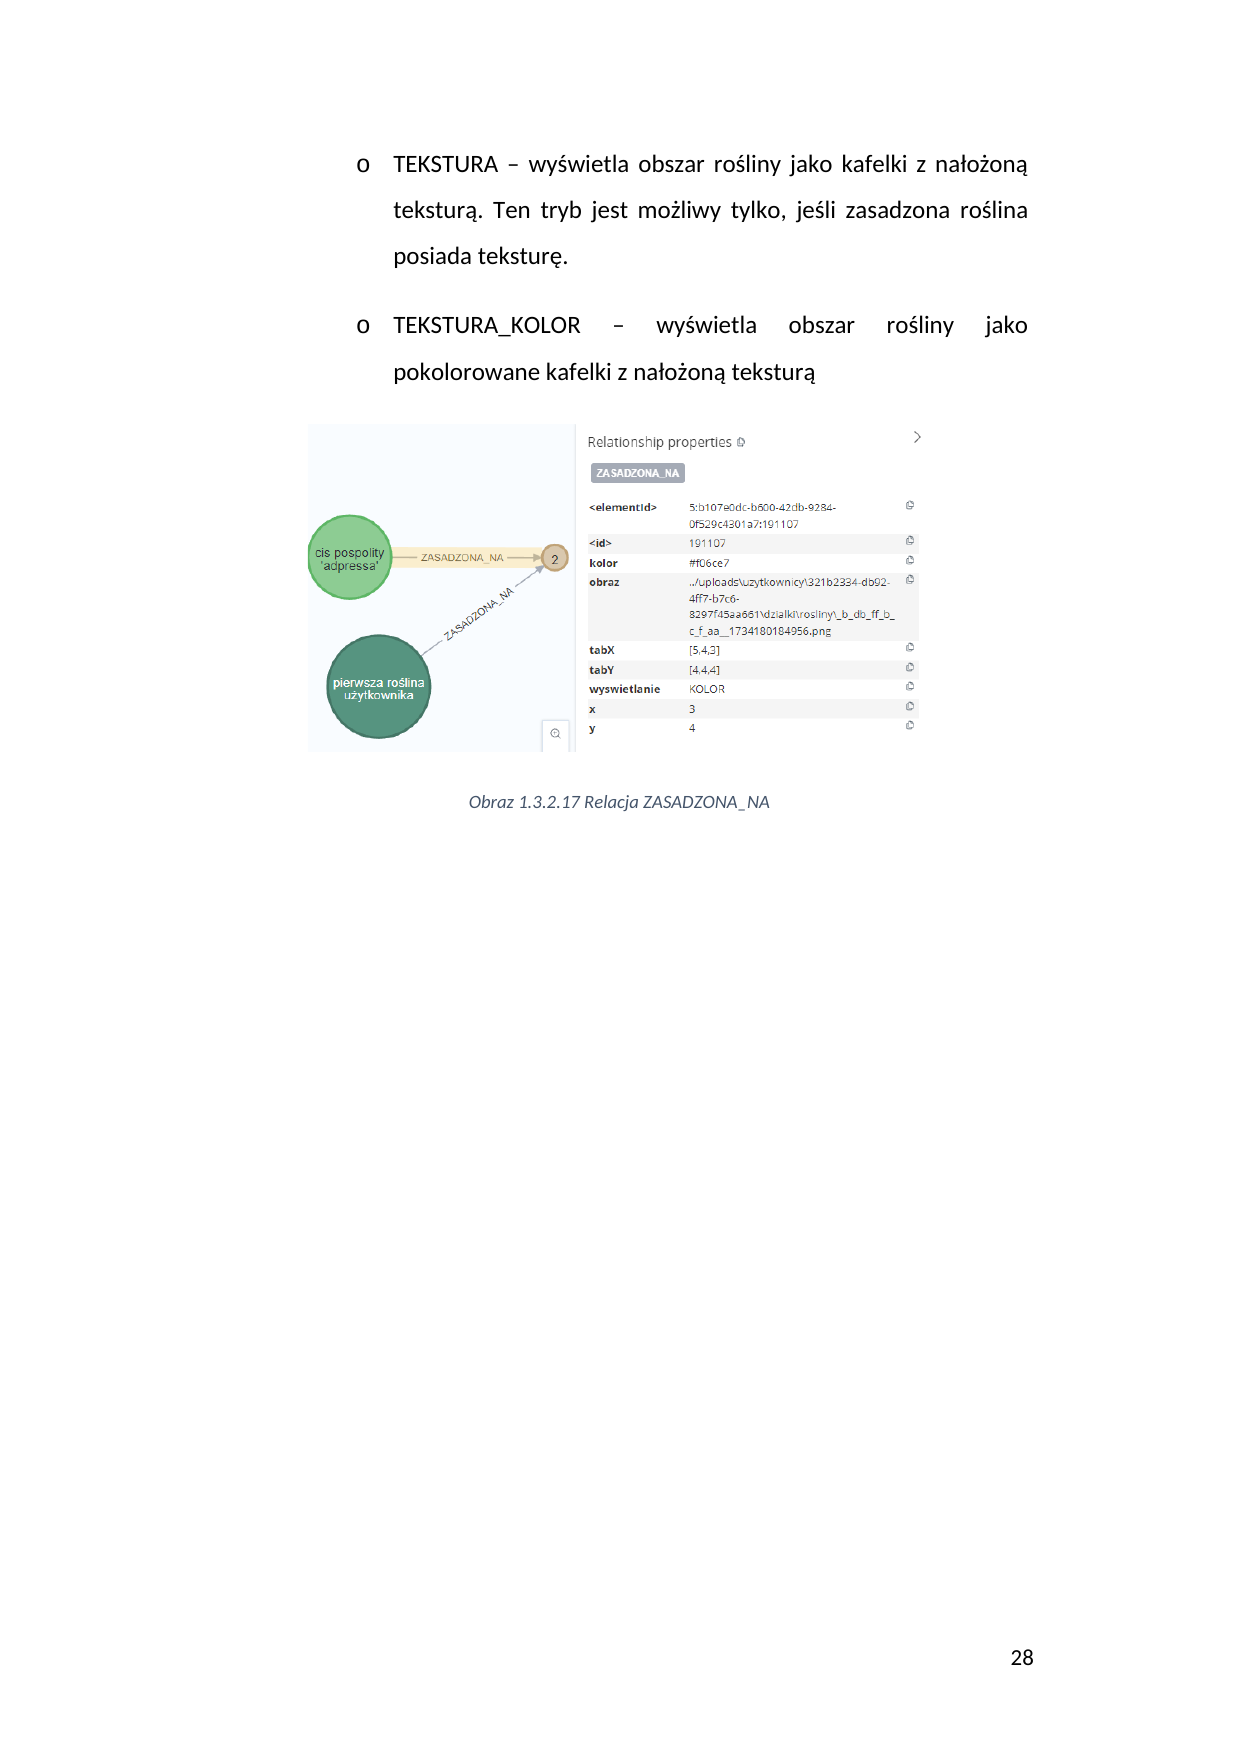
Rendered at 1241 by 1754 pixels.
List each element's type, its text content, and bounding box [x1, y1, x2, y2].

picture [307, 424, 928, 752]
list TEKSTURA – wyświetla obszar rośliny jako kafelki z nałożoną teksturą. Ten tryb jest możliwy tylko, jeśli zasadzona roślina posiada teksturę. [356, 148, 1029, 271]
list TEKSTURA_KOLOR – wyświetla obszar rośliny jako pokolorowane kafelki z nałożoną teksturą [356, 309, 1029, 386]
text Obraz . Relacja ZASADZONA_NA [207, 790, 1033, 813]
